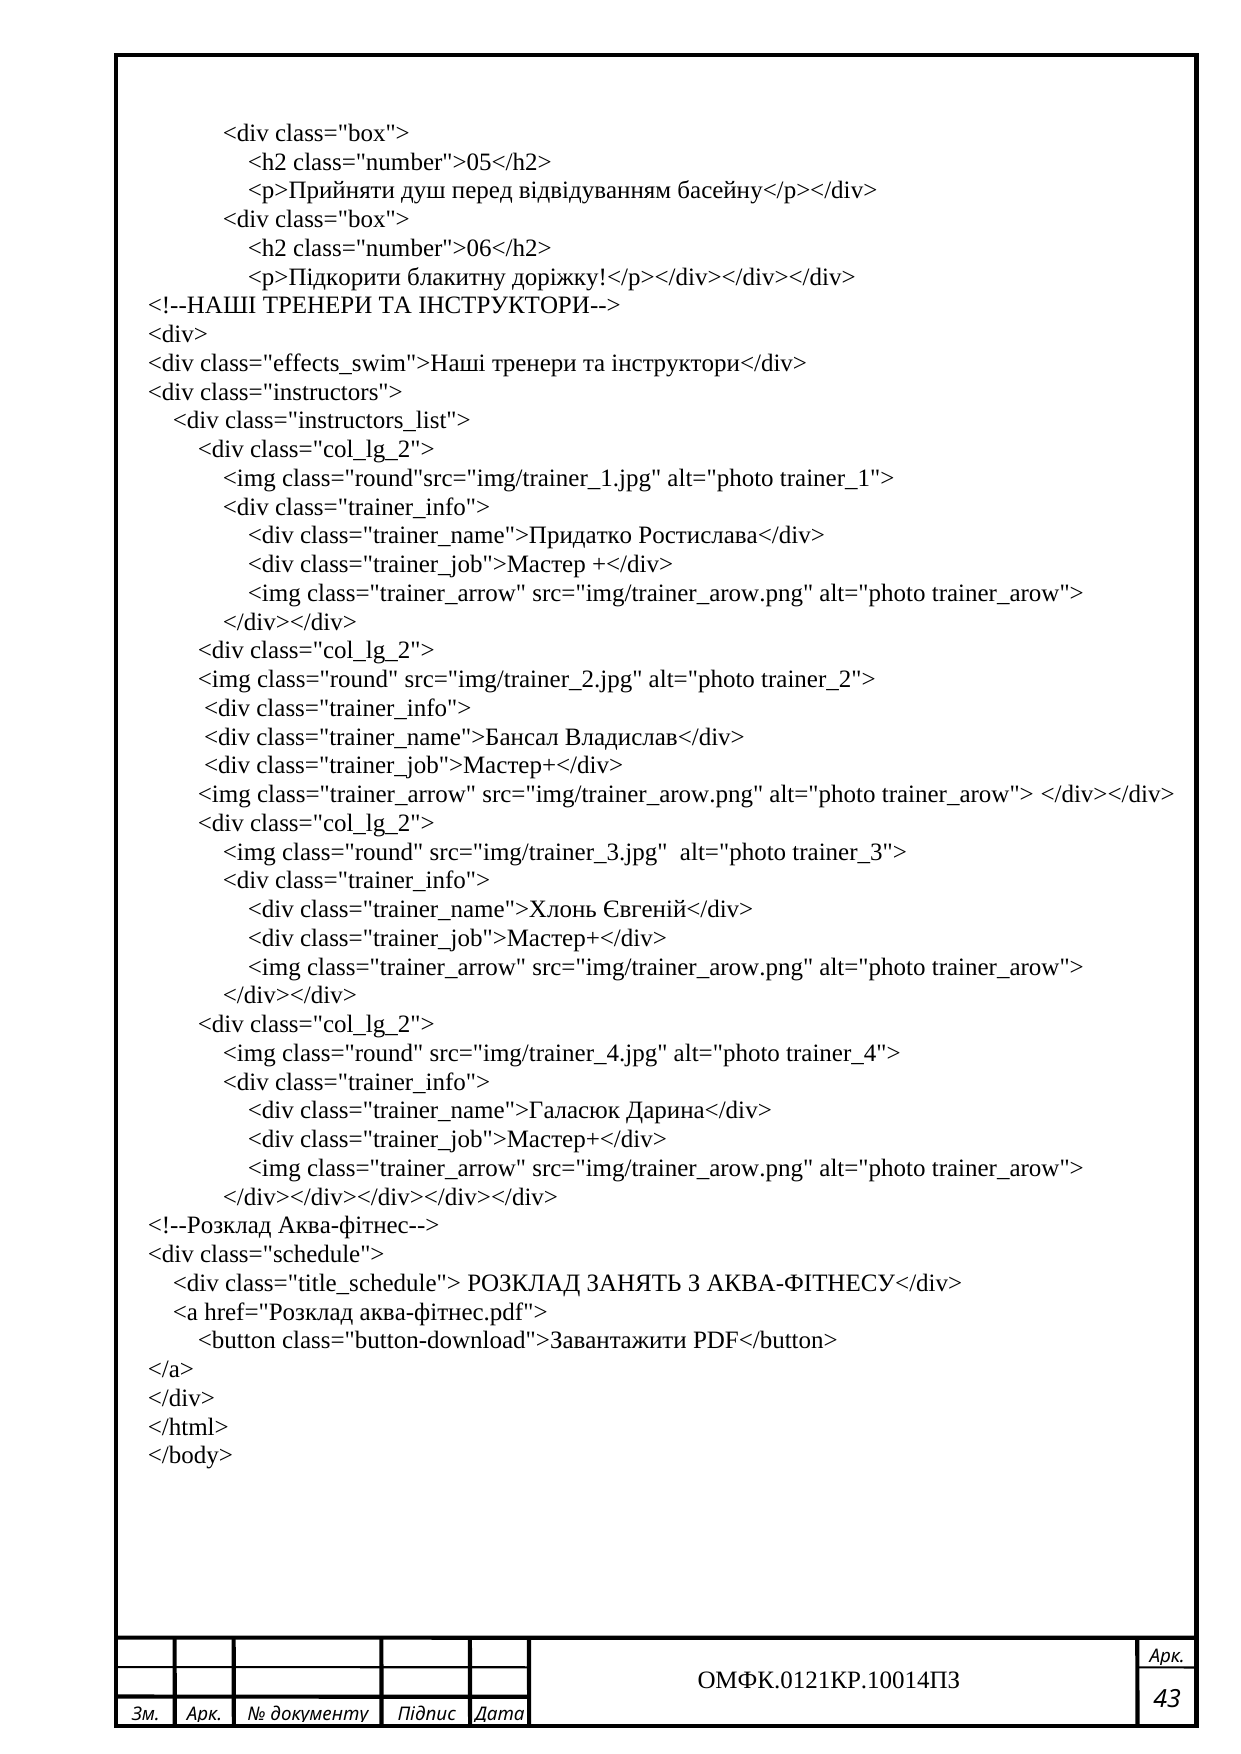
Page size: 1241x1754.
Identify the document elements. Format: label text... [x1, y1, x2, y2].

text <div class="col_lg_2"> [148, 1009, 1181, 1038]
text <!--НАШІ ТРЕНЕРИ ТА ІНСТРУКТОРИ--> [148, 291, 1181, 319]
text <div class="trainer_name">Бансал Владислав</div> [148, 722, 1181, 751]
text <img class="round" src="img/trainer_2.jpg" alt="photo trainer_2"> [148, 664, 1181, 693]
text <div class="instructors_list"> [148, 406, 1181, 434]
text </body> [148, 1441, 1181, 1469]
text <img class="trainer_arrow" src="img/trainer_arow.png" alt="photo trainer_arow"> [148, 578, 1181, 607]
text <div class="box"> [148, 118, 1181, 147]
text <div class="title_schedule"> РОЗКЛАД ЗАНЯТЬ З АКВА-ФІТНЕСУ</div> [148, 1268, 1181, 1297]
text <div class="trainer_info"> [148, 693, 1181, 722]
text <div class="trainer_name">Хлонь Євгеній</div> [148, 894, 1181, 923]
text <p>Прийняти душ перед відвідуванням басейну</p></div> [148, 176, 1181, 204]
text <img class="trainer_arrow" src="img/trainer_arow.png" alt="photo trainer_arow"> </div></div> [148, 779, 1181, 808]
text </html> [148, 1412, 1181, 1441]
text <button class="button-download">Завантажити PDF</button> [148, 1326, 1181, 1354]
text <img class="round"src="img/trainer_1.jpg" alt="photo trainer_1"> [148, 463, 1181, 492]
text <div class="trainer_name">Придатко Ростислава</div> [148, 521, 1181, 549]
text <div class="trainer_job">Мастер+</div> [148, 751, 1181, 779]
text </div></div> [148, 607, 1181, 636]
text <h2 class="number">06</h2> [148, 233, 1181, 262]
text <!--Розклад Аква-фітнес--> [148, 1211, 1181, 1239]
text <div class="trainer_info"> [148, 866, 1181, 894]
text <div class="instructors"> [148, 377, 1181, 406]
text <div class="col_lg_2"> [148, 434, 1181, 463]
text <div class="effects_swim">Наші тренери та інструктори</div> [148, 348, 1181, 377]
text <div class="trainer_name">Галасюк Дарина</div> [148, 1096, 1181, 1124]
text <div class="trainer_info"> [148, 492, 1181, 521]
text <img class="round" src="img/trainer_3.jpg" alt="photo trainer_3"> [148, 837, 1181, 866]
text <div class="trainer_job">Мастер +</div> [148, 549, 1181, 578]
text <a href="Розклад аква-фітнес.pdf"> [148, 1297, 1181, 1326]
text </div></div></div></div></div> [148, 1182, 1181, 1211]
text <p>Підкорити блакитну доріжку!</p></div></div></div> [148, 262, 1181, 291]
text <div class="box"> [148, 204, 1181, 233]
text <img class="round" src="img/trainer_4.jpg" alt="photo trainer_4"> [148, 1038, 1181, 1067]
text <img class="trainer_arrow" src="img/trainer_arow.png" alt="photo trainer_arow"> [148, 1153, 1181, 1182]
text <img class="trainer_arrow" src="img/trainer_arow.png" alt="photo trainer_arow"> [148, 952, 1181, 981]
text <div class="schedule"> [148, 1239, 1181, 1268]
text <div> [148, 319, 1181, 348]
text <div class="trainer_info"> [148, 1067, 1181, 1096]
text <div class="trainer_job">Мастер+</div> [148, 1124, 1181, 1153]
text <h2 class="number">05</h2> [148, 147, 1181, 176]
text <div class="trainer_job">Мастер+</div> [148, 923, 1181, 952]
text </div></div> [148, 981, 1181, 1009]
text </a> [148, 1354, 1181, 1383]
text <div class="col_lg_2"> [148, 636, 1181, 664]
text </div> [148, 1383, 1181, 1412]
text <div class="col_lg_2"> [148, 808, 1181, 837]
